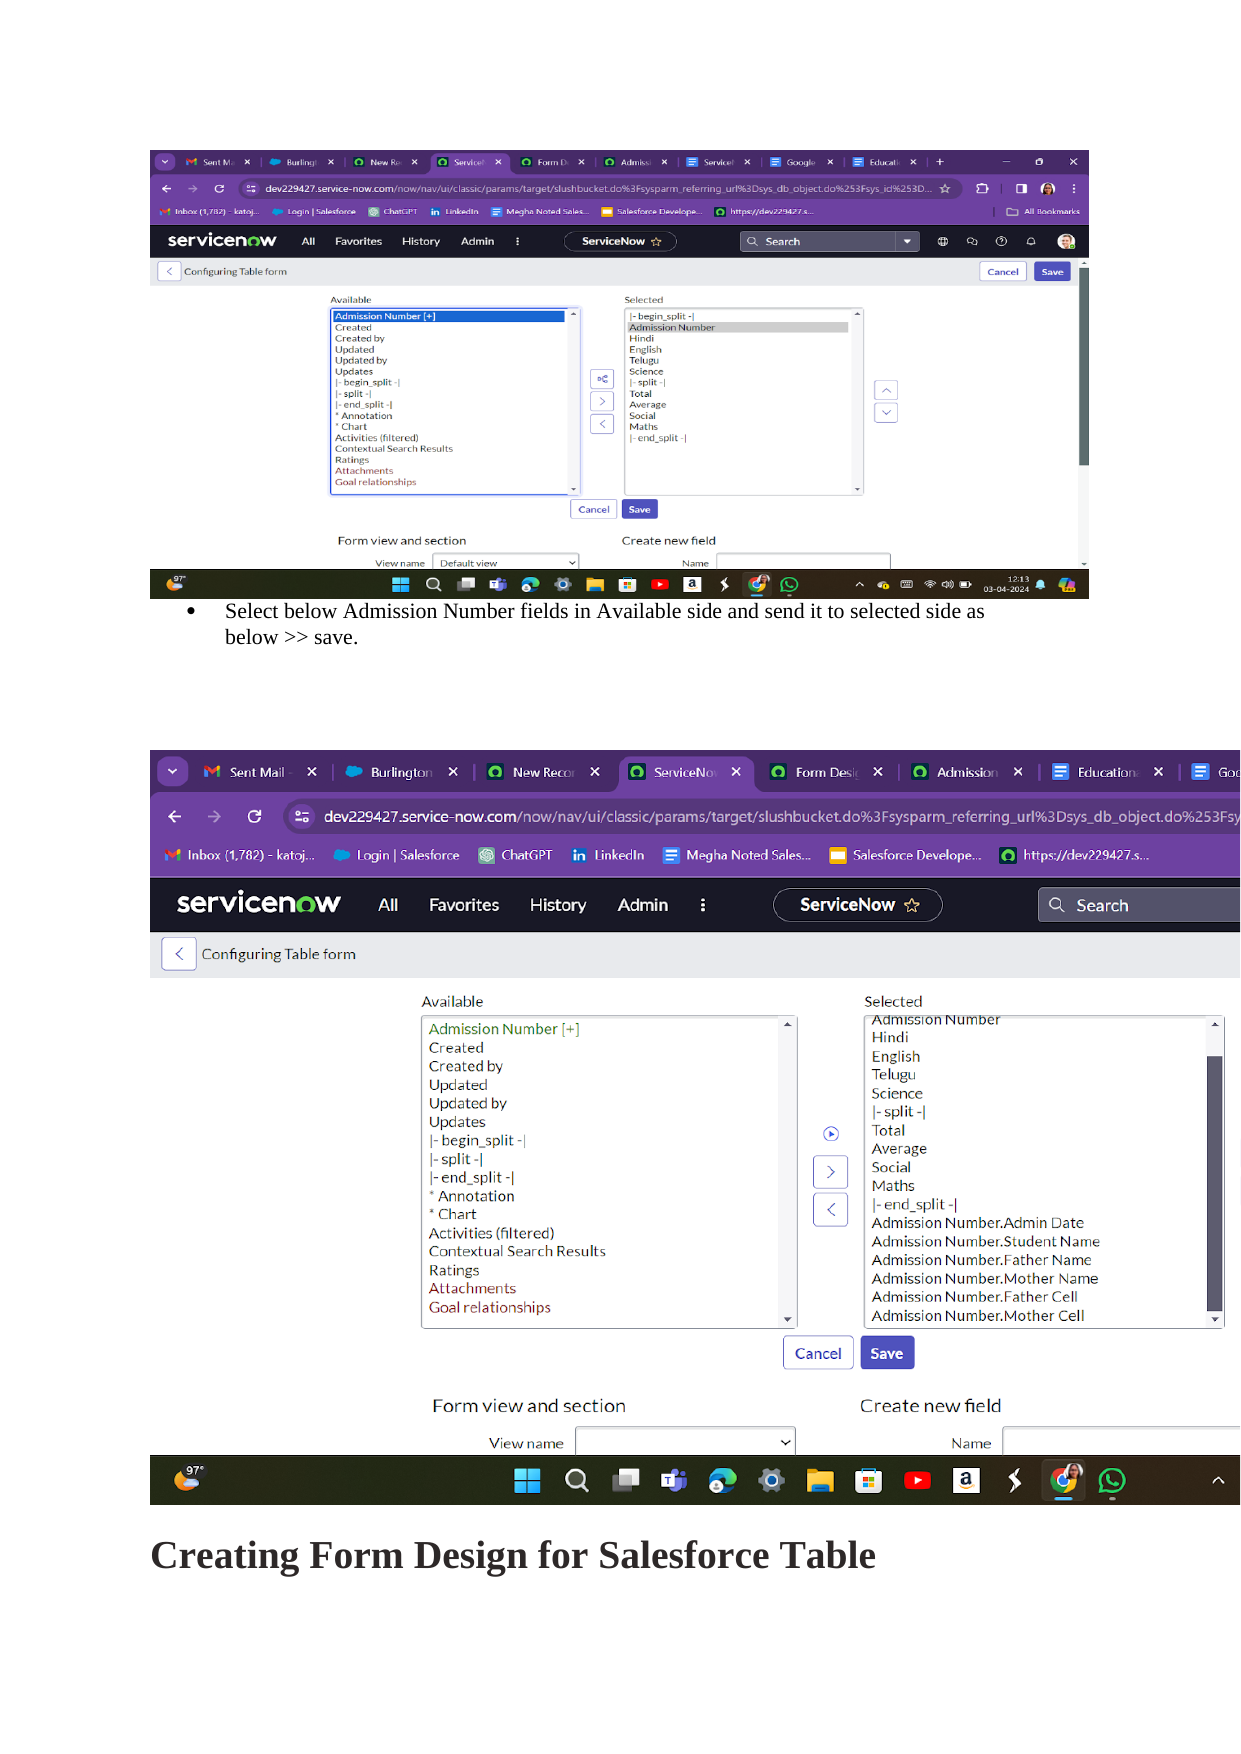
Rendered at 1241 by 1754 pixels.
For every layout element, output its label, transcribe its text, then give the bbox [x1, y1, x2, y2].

list Select below Admission Number fields in Available side and send it to selected side as below >> save. [187, 599, 993, 649]
picture [150, 150, 1089, 599]
subtitle Creating Form Design for Salesforce Table [150, 1530, 1090, 1577]
picture [150, 750, 1241, 1505]
